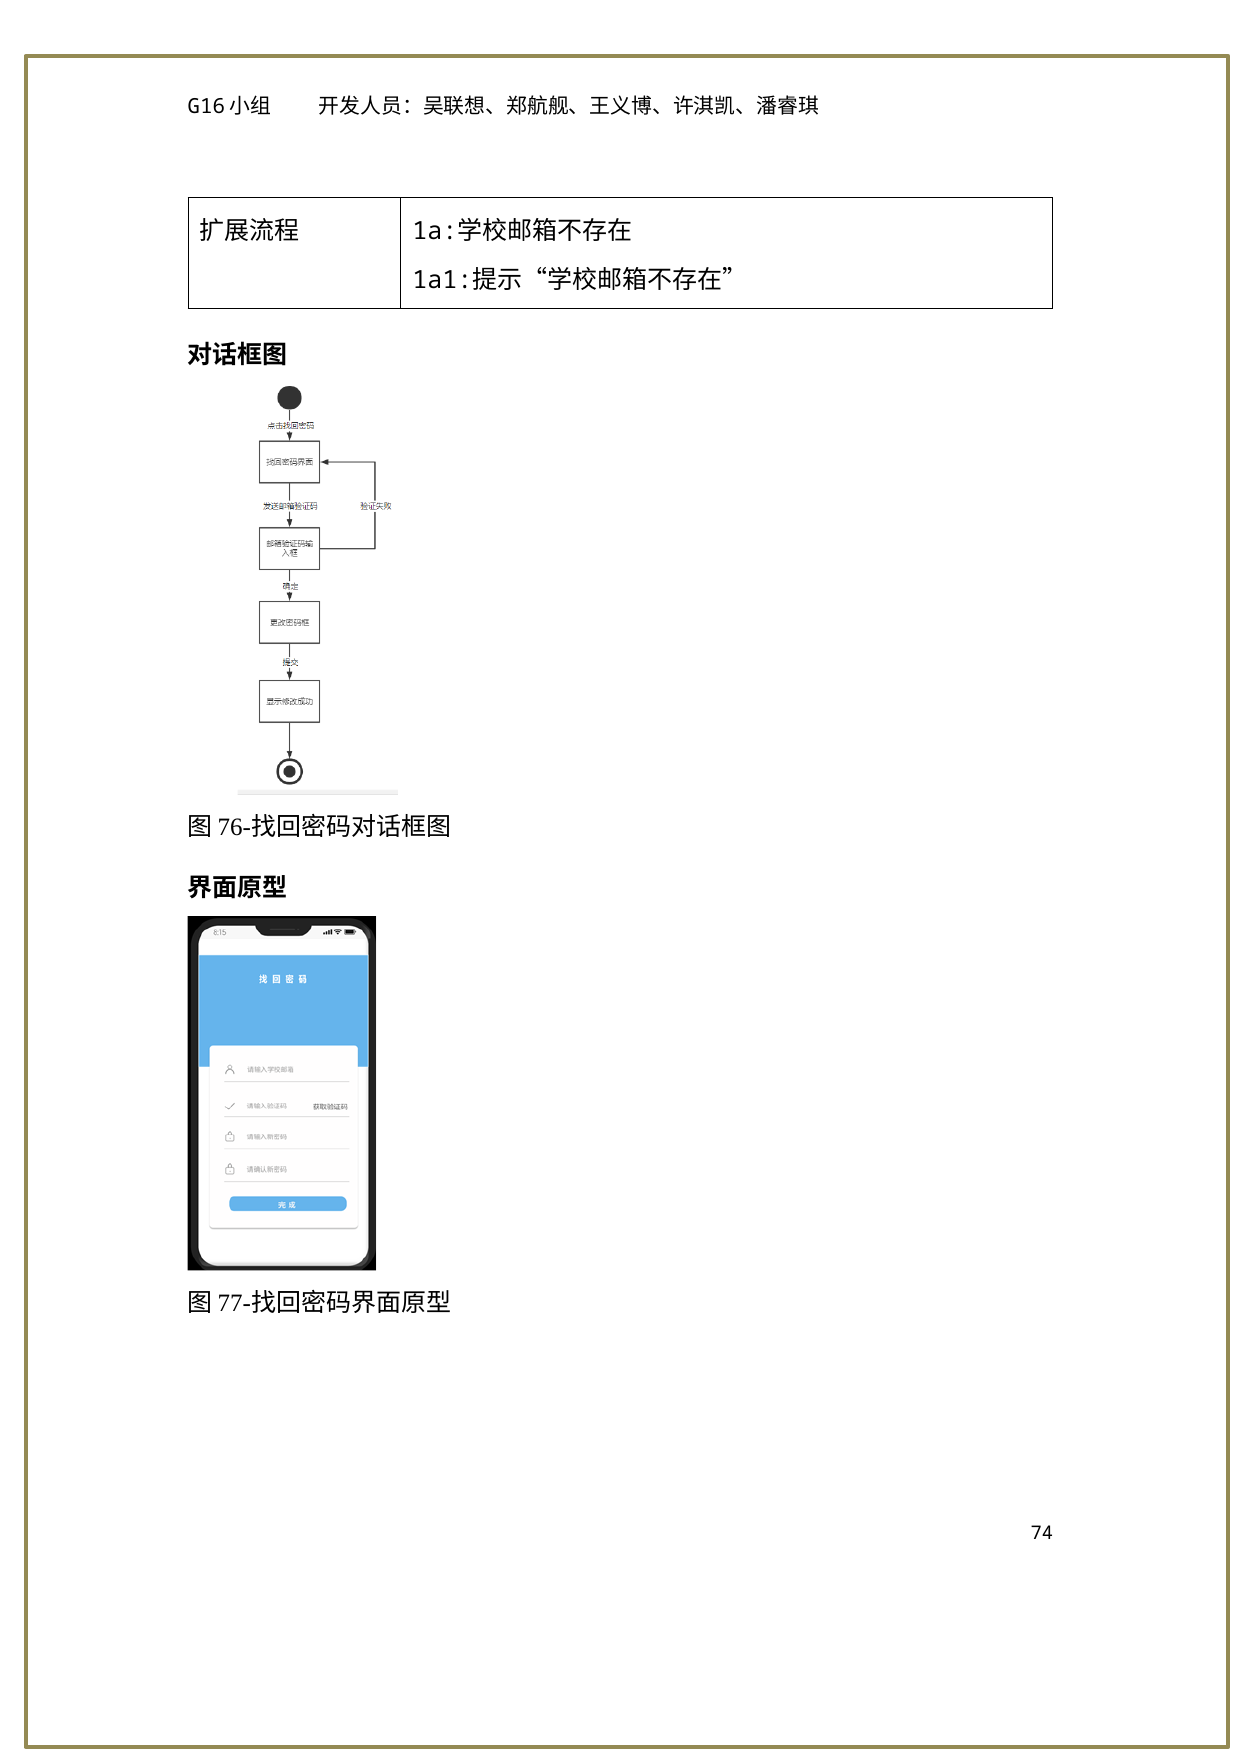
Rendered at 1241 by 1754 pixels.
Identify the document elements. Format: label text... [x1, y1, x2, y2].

picture [187, 916, 377, 1271]
subtitle 界面原型 [187, 868, 1053, 904]
subtitle 对话框图 [187, 334, 1053, 370]
table_cell 扩展流程 [189, 198, 400, 308]
text 图76-找回密码对话框图 [187, 807, 1053, 843]
text 图77-找回密码界面原型 [187, 1283, 1053, 1319]
table_cell 1a:学校邮箱不存在 1a1:提示“学校邮箱不存在” [401, 198, 1052, 308]
picture [237, 382, 398, 795]
